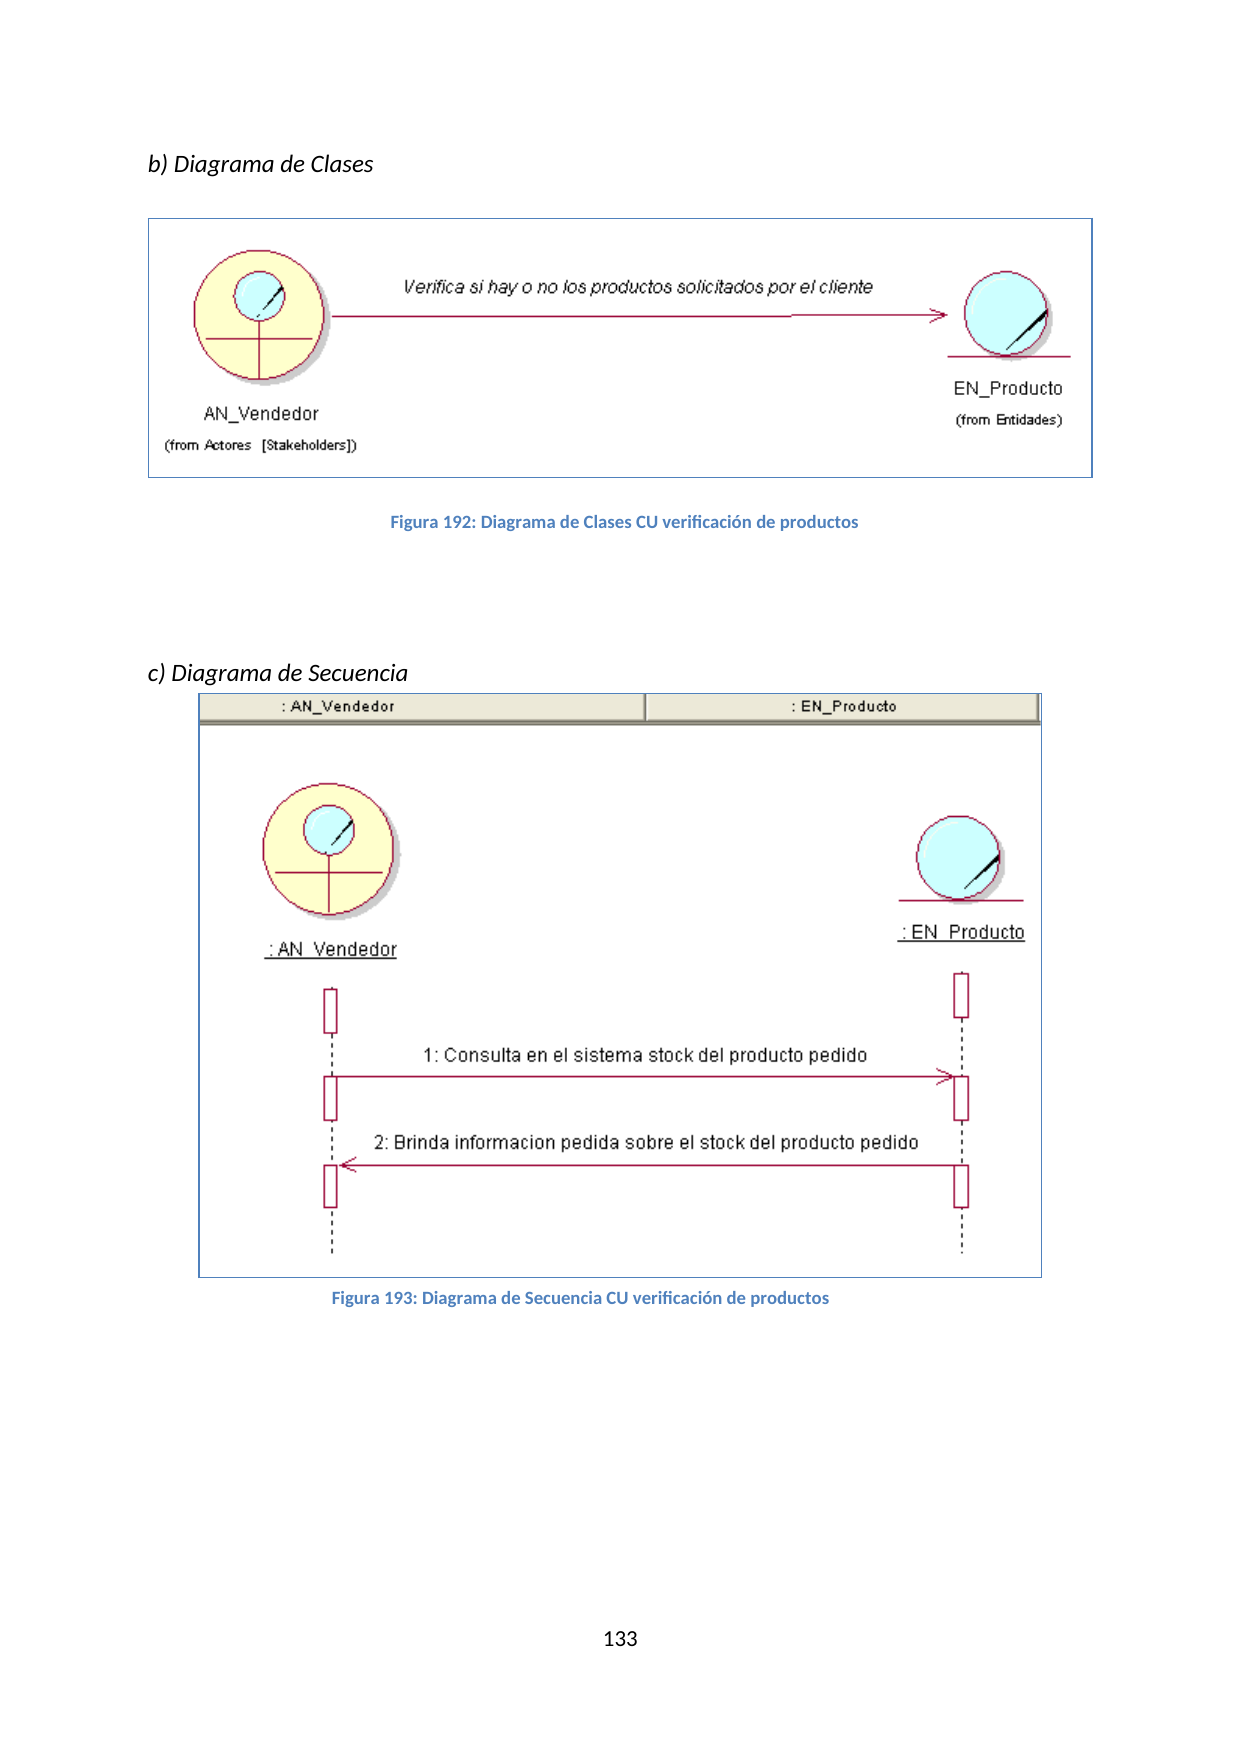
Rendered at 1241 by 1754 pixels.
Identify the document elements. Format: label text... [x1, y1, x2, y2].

list b) Diagrama de Clases [148, 148, 1093, 178]
list c) Diagrama de Secuencia [148, 657, 1093, 688]
picture [149, 219, 1091, 477]
picture [200, 694, 1041, 1277]
